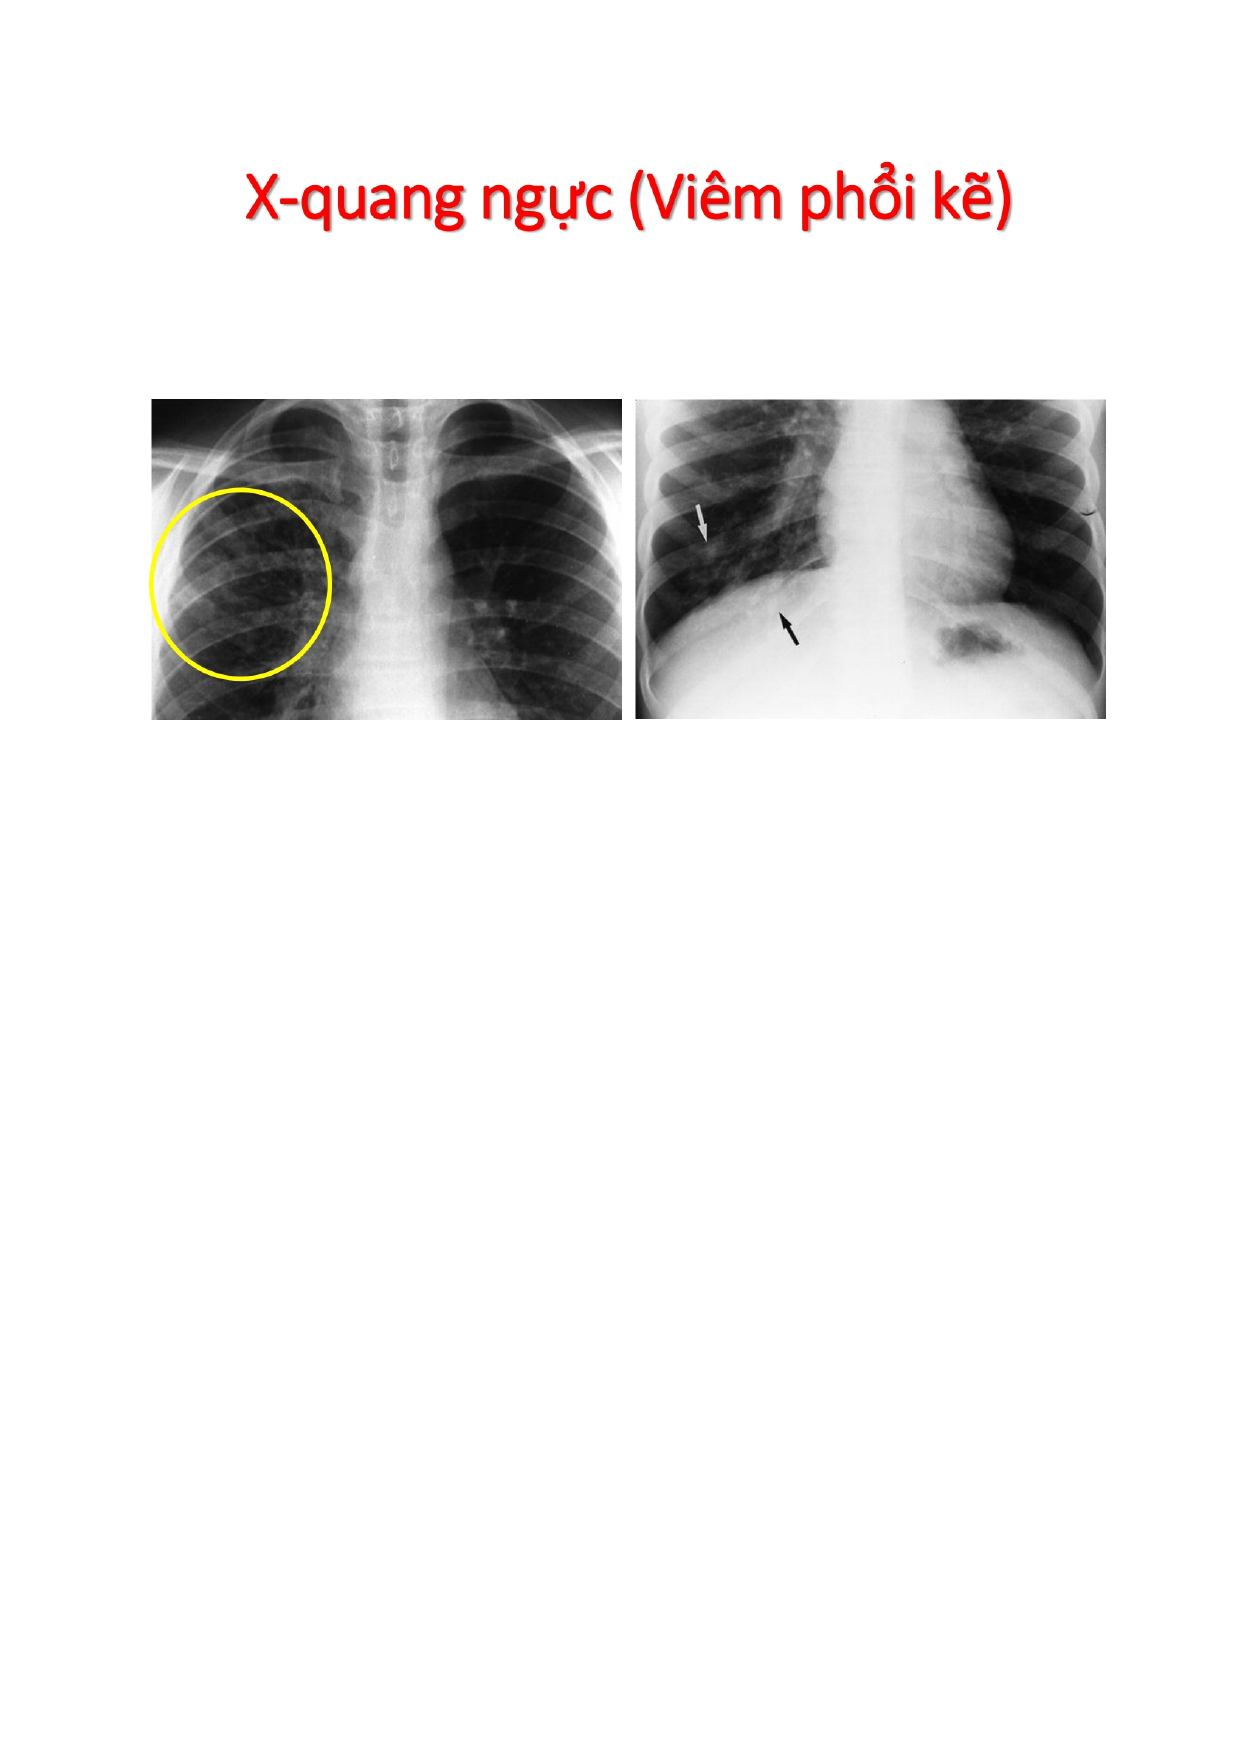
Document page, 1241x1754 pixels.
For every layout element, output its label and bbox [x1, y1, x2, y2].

picture [75, 75, 1182, 905]
